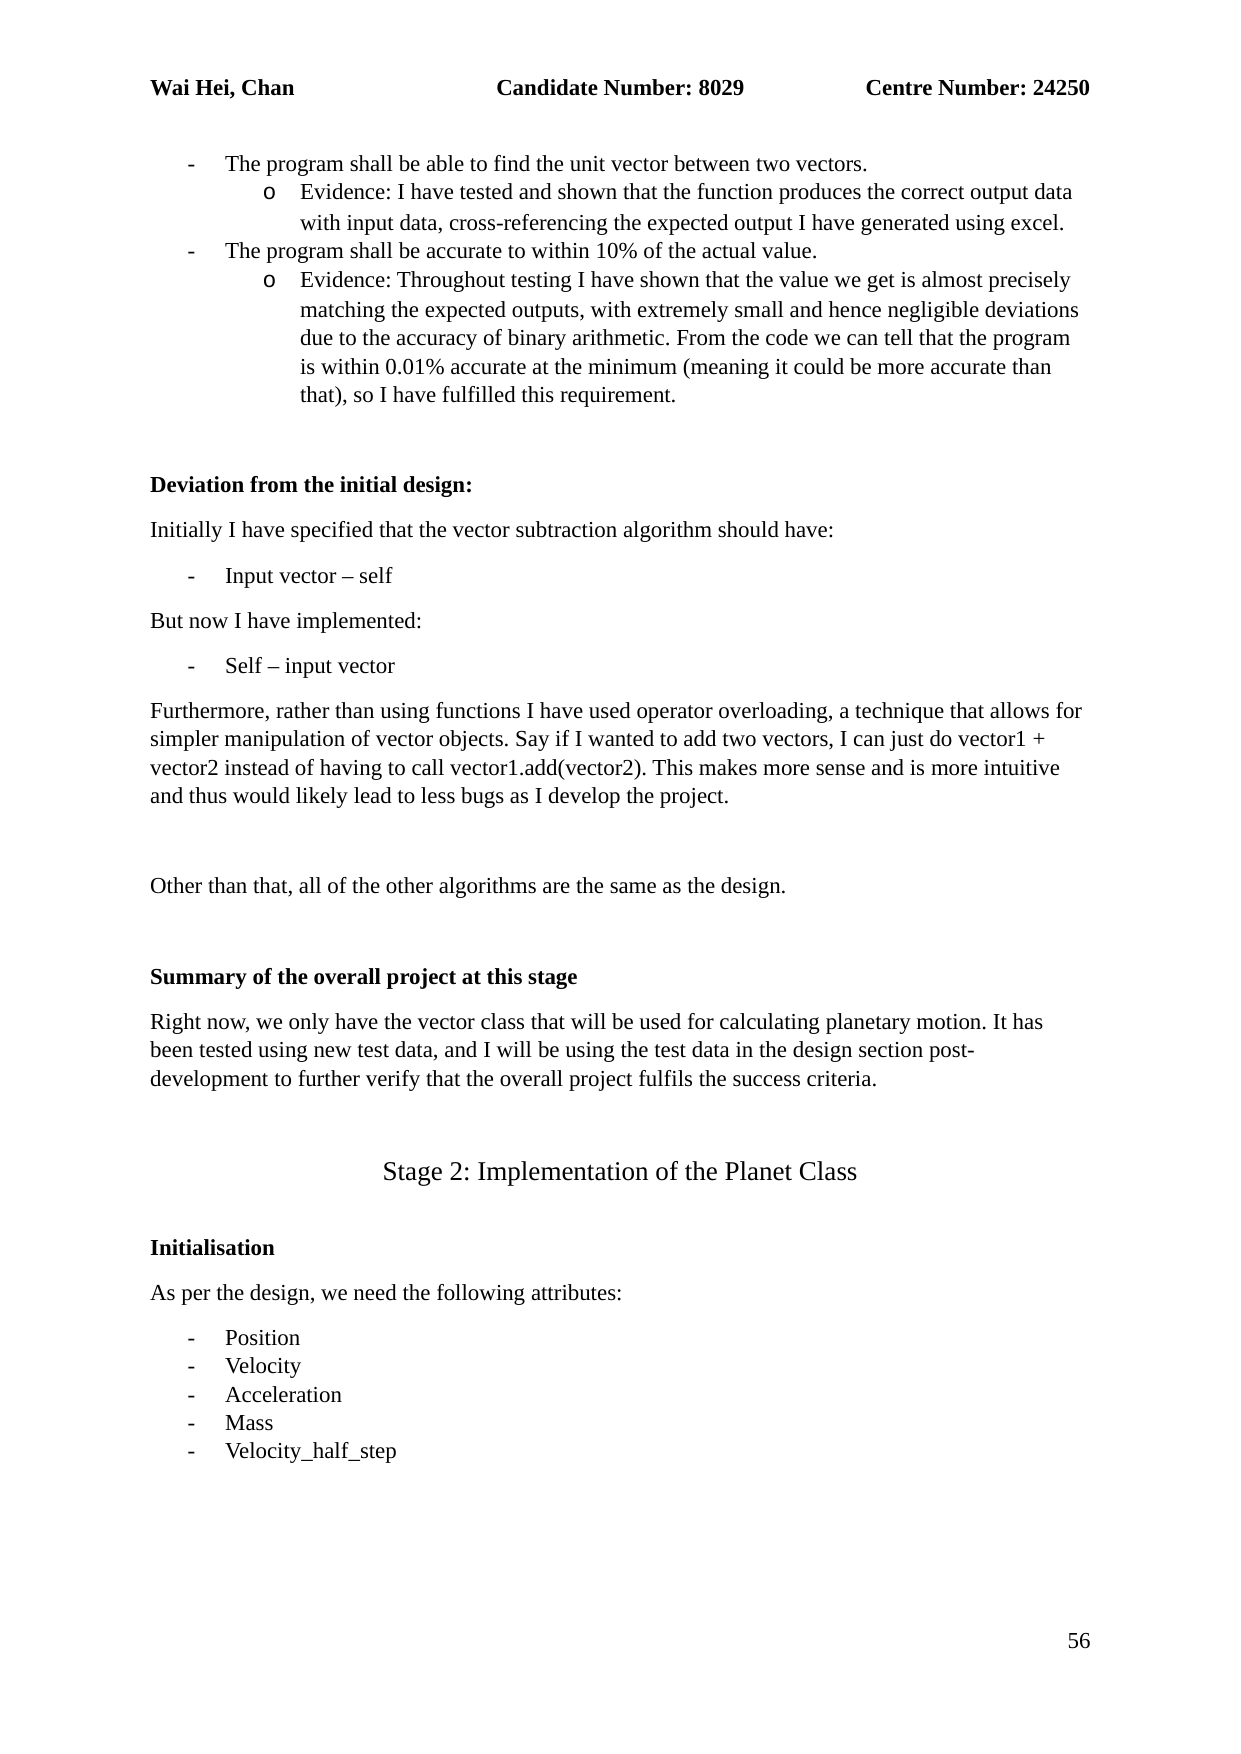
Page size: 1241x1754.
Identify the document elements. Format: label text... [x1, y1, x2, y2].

list Position [187, 1324, 1090, 1350]
list Self – input vector [187, 652, 1090, 678]
text As per the design, we need the following attributes: [150, 1279, 1090, 1305]
text Right now, we only have the vector class that will be used for calculating planetary motion. It has been tested using new test data, and I will be using the test data in the design section post-development to further verify that the overall project fulfils the success criteria. [150, 1008, 1090, 1091]
list Velocity_half_step [187, 1437, 1090, 1464]
list Input vector – self [187, 562, 1090, 588]
text Deviation from the initial design: [150, 471, 1090, 498]
subtitle Stage 2: Implementation of the Planet Class [150, 1155, 1090, 1186]
list Mass [187, 1409, 1090, 1435]
list Evidence: Throughout testing I have shown that the value we get is almost precisely matching the expected outputs, with extremely small and hence negligible deviations due to the accuracy of binary arithmetic. From the code we can tell that the program is within 0.01% accurate at the minimum (meaning it could be more accurate than that), so I have fulfilled this requirement. [262, 266, 1090, 408]
text Furthermore, rather than using functions I have used operator overloading, a technique that allows for simpler manipulation of vector objects. Say if I wanted to add two vectors, I can just do vector1 + vector2 instead of having to call vector1.add(vector2). This makes more sense and is more intuitive and thus would likely lead to less bugs as I develop the project. [150, 697, 1090, 809]
text Initialisation [150, 1233, 1090, 1260]
list The program shall be able to find the unit vector between two vectors. [187, 150, 1090, 176]
list Velocity [187, 1352, 1090, 1378]
text Initially I have specified that the vector subtraction algorithm should have: [150, 517, 1090, 543]
text Summary of the overall project at this stage [150, 963, 1090, 989]
text Other than that, all of the other algorithms are the same as the design. [150, 872, 1090, 899]
text But now I have implemented: [150, 607, 1090, 633]
list Evidence: I have tested and shown that the function produces the correct output data with input data, cross-referencing the expected output I have generated using excel. [262, 178, 1090, 235]
list Acceleration [187, 1381, 1090, 1407]
list The program shall be accurate to within 10% of the actual value. [187, 237, 1090, 263]
